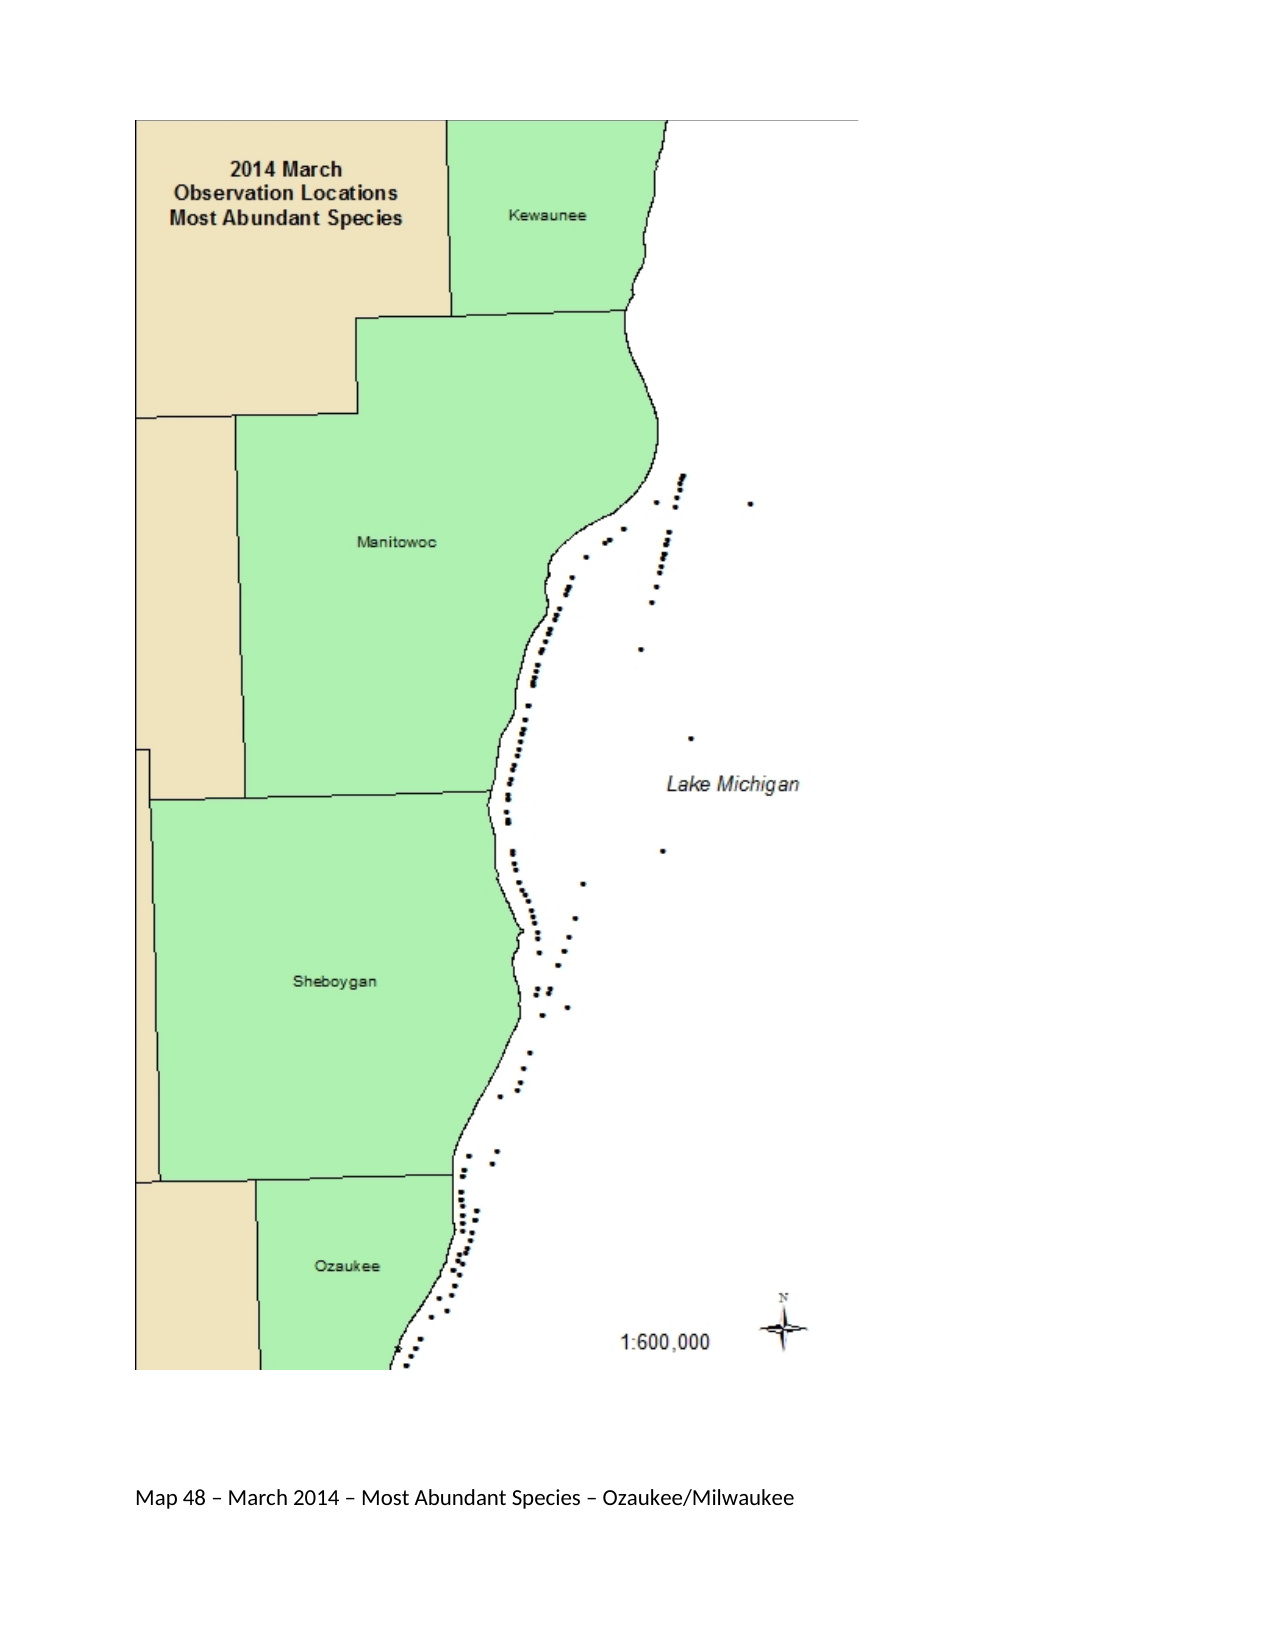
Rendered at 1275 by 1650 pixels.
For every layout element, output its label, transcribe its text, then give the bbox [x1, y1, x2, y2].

picture [135, 120, 859, 1370]
text Map 48 – March 2014 – Most Abundant Species – Ozaukee/Milwaukee [135, 1483, 1140, 1511]
